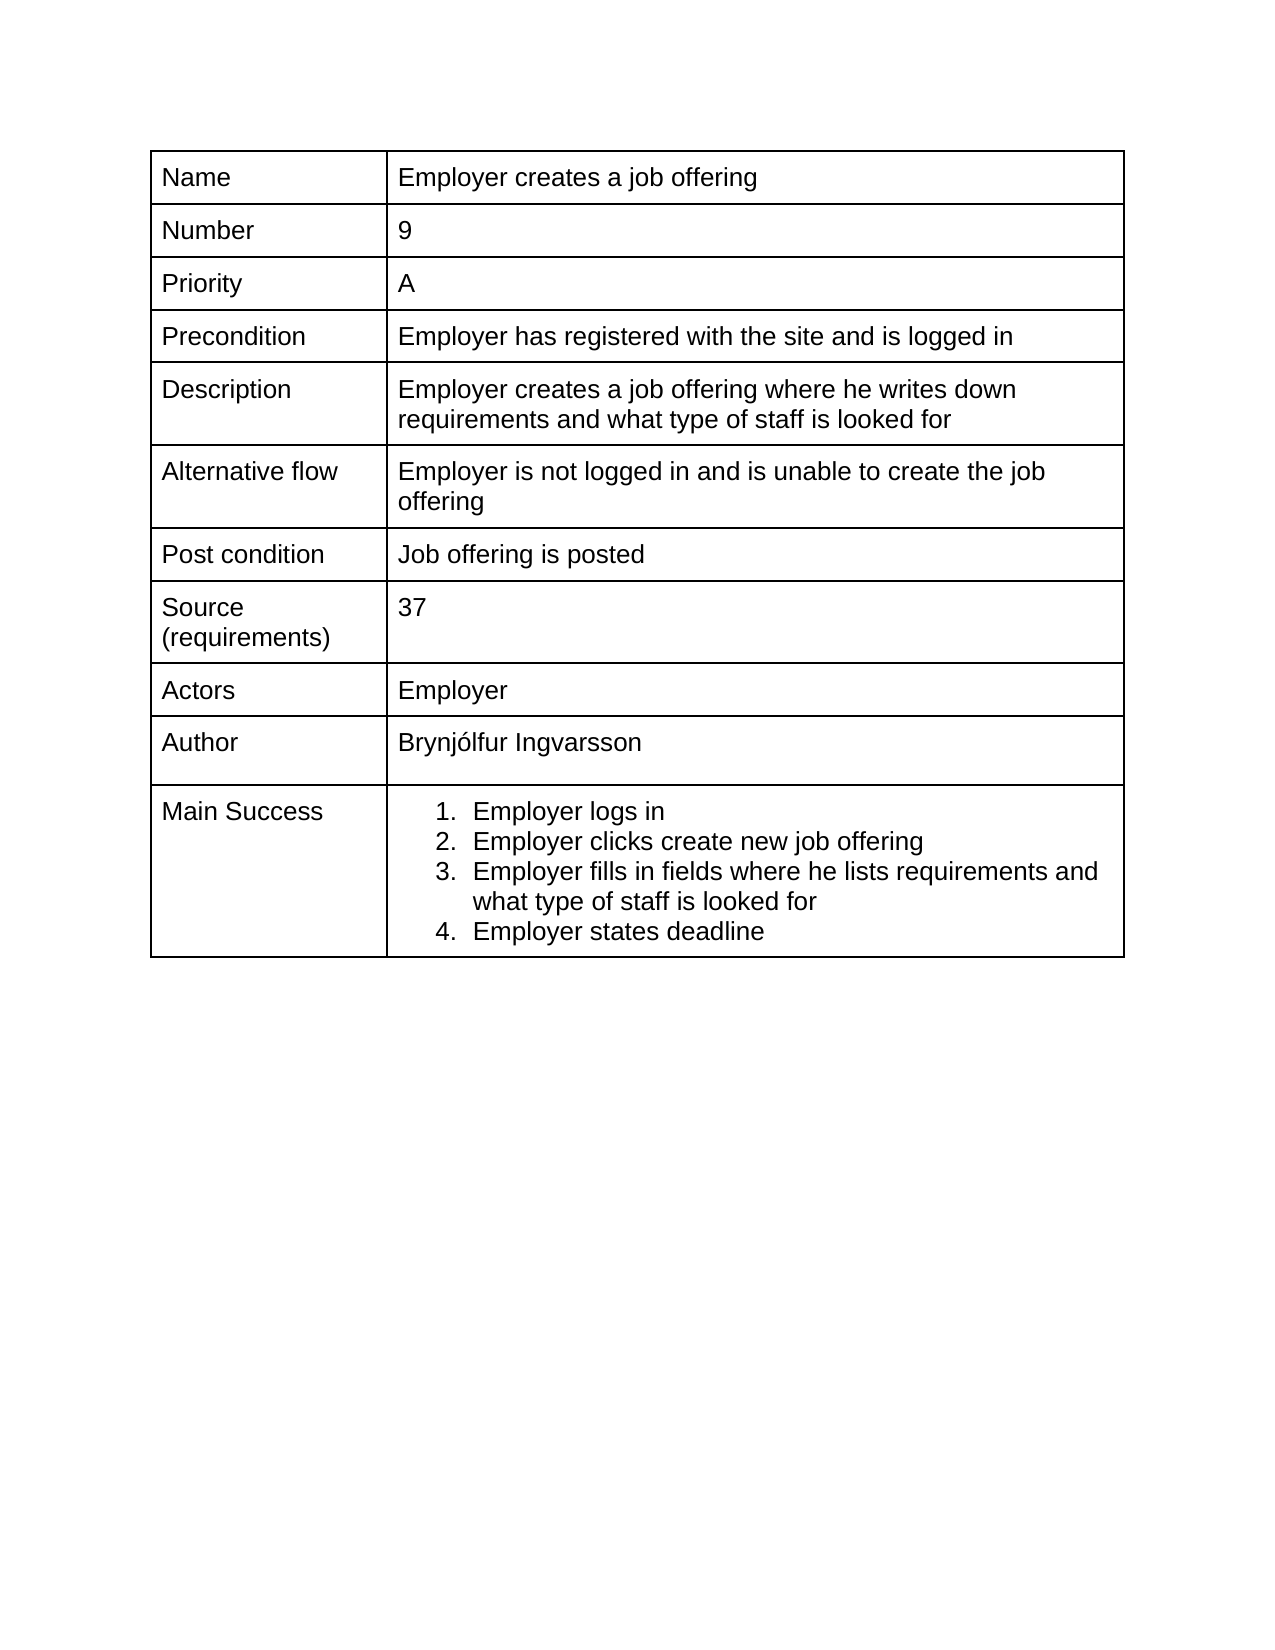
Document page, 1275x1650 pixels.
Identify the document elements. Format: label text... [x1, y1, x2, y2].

table_cell Brynjólfur Ingvarsson [388, 717, 1123, 784]
table_cell Precondition [152, 311, 386, 361]
table_cell Actors [152, 664, 386, 715]
table_header Employer creates a job offering [388, 152, 1123, 203]
table_cell 37 [388, 582, 1123, 662]
table_cell A [388, 258, 1123, 308]
table_cell Employer logs in Employer clicks create new job offering Employer fills in fields where he lists requirements and what type of staff is looked for Employer states deadline [388, 786, 1123, 956]
table_cell Source (requirements) [152, 582, 386, 662]
table_cell Employer has registered with the site and is logged in [388, 311, 1123, 361]
table_cell Alternative flow [152, 446, 386, 527]
table_cell Employer creates a job offering where he writes down requirements and what type of staff is looked for [388, 363, 1123, 444]
table_cell Employer is not logged in and is unable to create the job offering [388, 446, 1123, 527]
table_cell Priority [152, 258, 386, 308]
table_cell Number [152, 205, 386, 256]
table_cell 9 [388, 205, 1123, 256]
table_cell Job offering is posted [388, 529, 1123, 579]
table_cell Post condition [152, 529, 386, 579]
table_cell Employer [388, 664, 1123, 715]
table_cell Description [152, 363, 386, 444]
table_header Name [152, 152, 386, 203]
table_cell Author [152, 717, 386, 784]
table_cell Main Success [152, 786, 386, 956]
